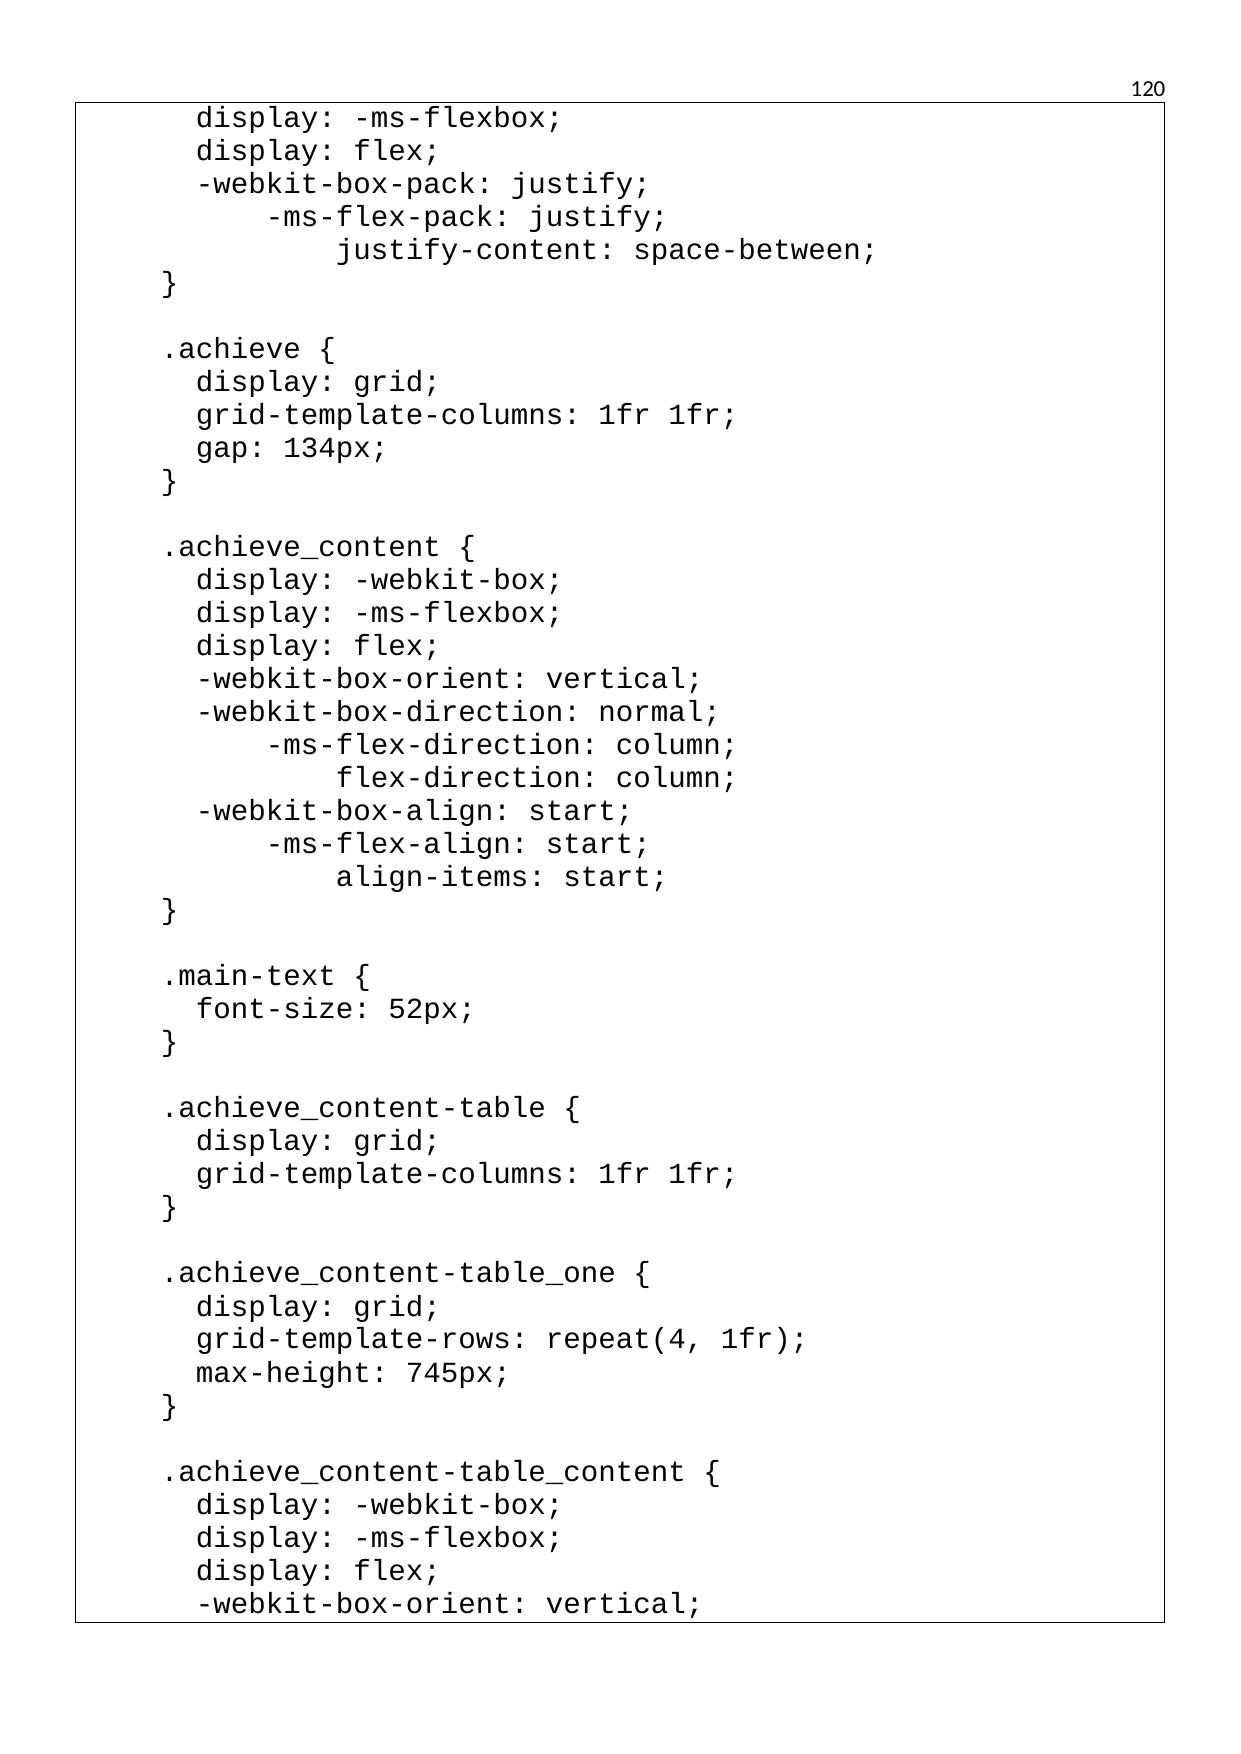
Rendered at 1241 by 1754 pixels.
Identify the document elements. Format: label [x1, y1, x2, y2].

table_header [76, 103, 1164, 1622]
